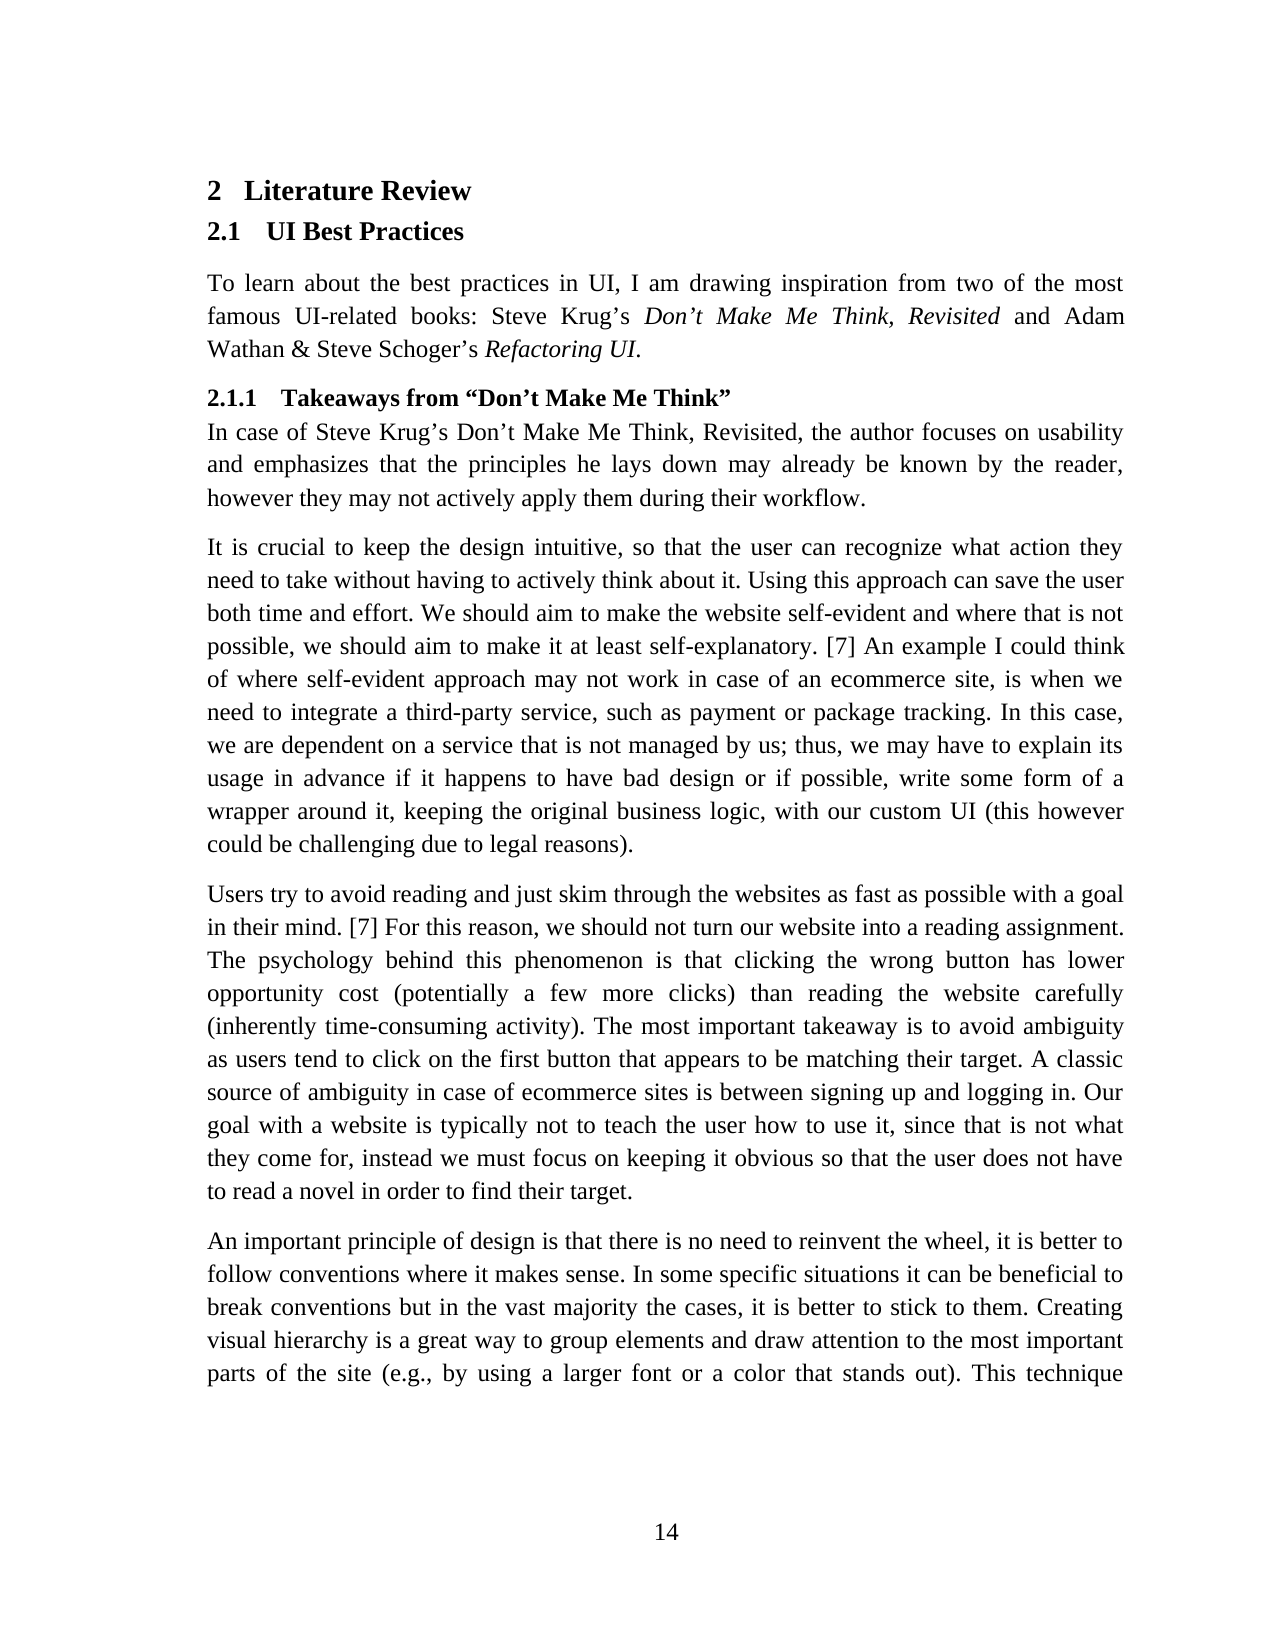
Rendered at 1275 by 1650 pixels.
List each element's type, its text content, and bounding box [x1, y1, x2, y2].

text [207, 1226, 1125, 1387]
text Users try to avoid reading and just skim through the websites as fast as possible with a goal in their mind. For this reason, we should not turn our website into a reading assignment. The psychology behind this phenomenon is that clicking the wrong button has lower opportunity cost (potentially a few more clicks) than reading the website carefully (inherently time-consuming activity). The most important takeaway is to avoid ambiguity as users tend to click on the first button that appears to be matching their target. A classic source of ambiguity in case of ecommerce sites is between signing up and logging in. Our goal with a website is typically not to teach the user how to use it, since that is not what they come for, instead we must focus on keeping it obvious so that the user does not have to read a novel in order to find their target. [207, 879, 1125, 1205]
subtitle Literature Review [207, 173, 1125, 206]
text It is crucial to keep the design intuitive, so that the user can recognize what action they need to take without having to actively think about it. Using this approach can save the user both time and effort. We should aim to make the website self-evident and where that is not possible, we should aim to make it at least self-explanatory. An example I could think of where self-evident approach may not work in case of an ecommerce site, is when we need to integrate a third-party service, such as payment or package tracking. In this case, we are dependent on a service that is not managed by us; thus, we may have to explain its usage in advance if it happens to have bad design or if possible, write some form of a wrapper around it, keeping the original business logic, with our custom UI (this however could be challenging due to legal reasons). [207, 532, 1125, 858]
subtitle UI Best Practices [207, 215, 1125, 247]
text To learn about the best practices in UI, I am drawing inspiration from two of the most famous UI-related books: Steve Krug’s Don’t Make Me Think, Revisited and Adam Wathan & Steve Schoger’s Refactoring UI. [207, 268, 1125, 363]
text In case of Steve Krug’s Don’t Make Me Think, Revisited, the author focuses on usability and emphasizes that the principles he lays down may already be known by the reader, however they may not actively apply them during their workflow. [207, 417, 1125, 511]
subtitle Takeaways from “Don’t Make Me Think” [207, 383, 1125, 412]
